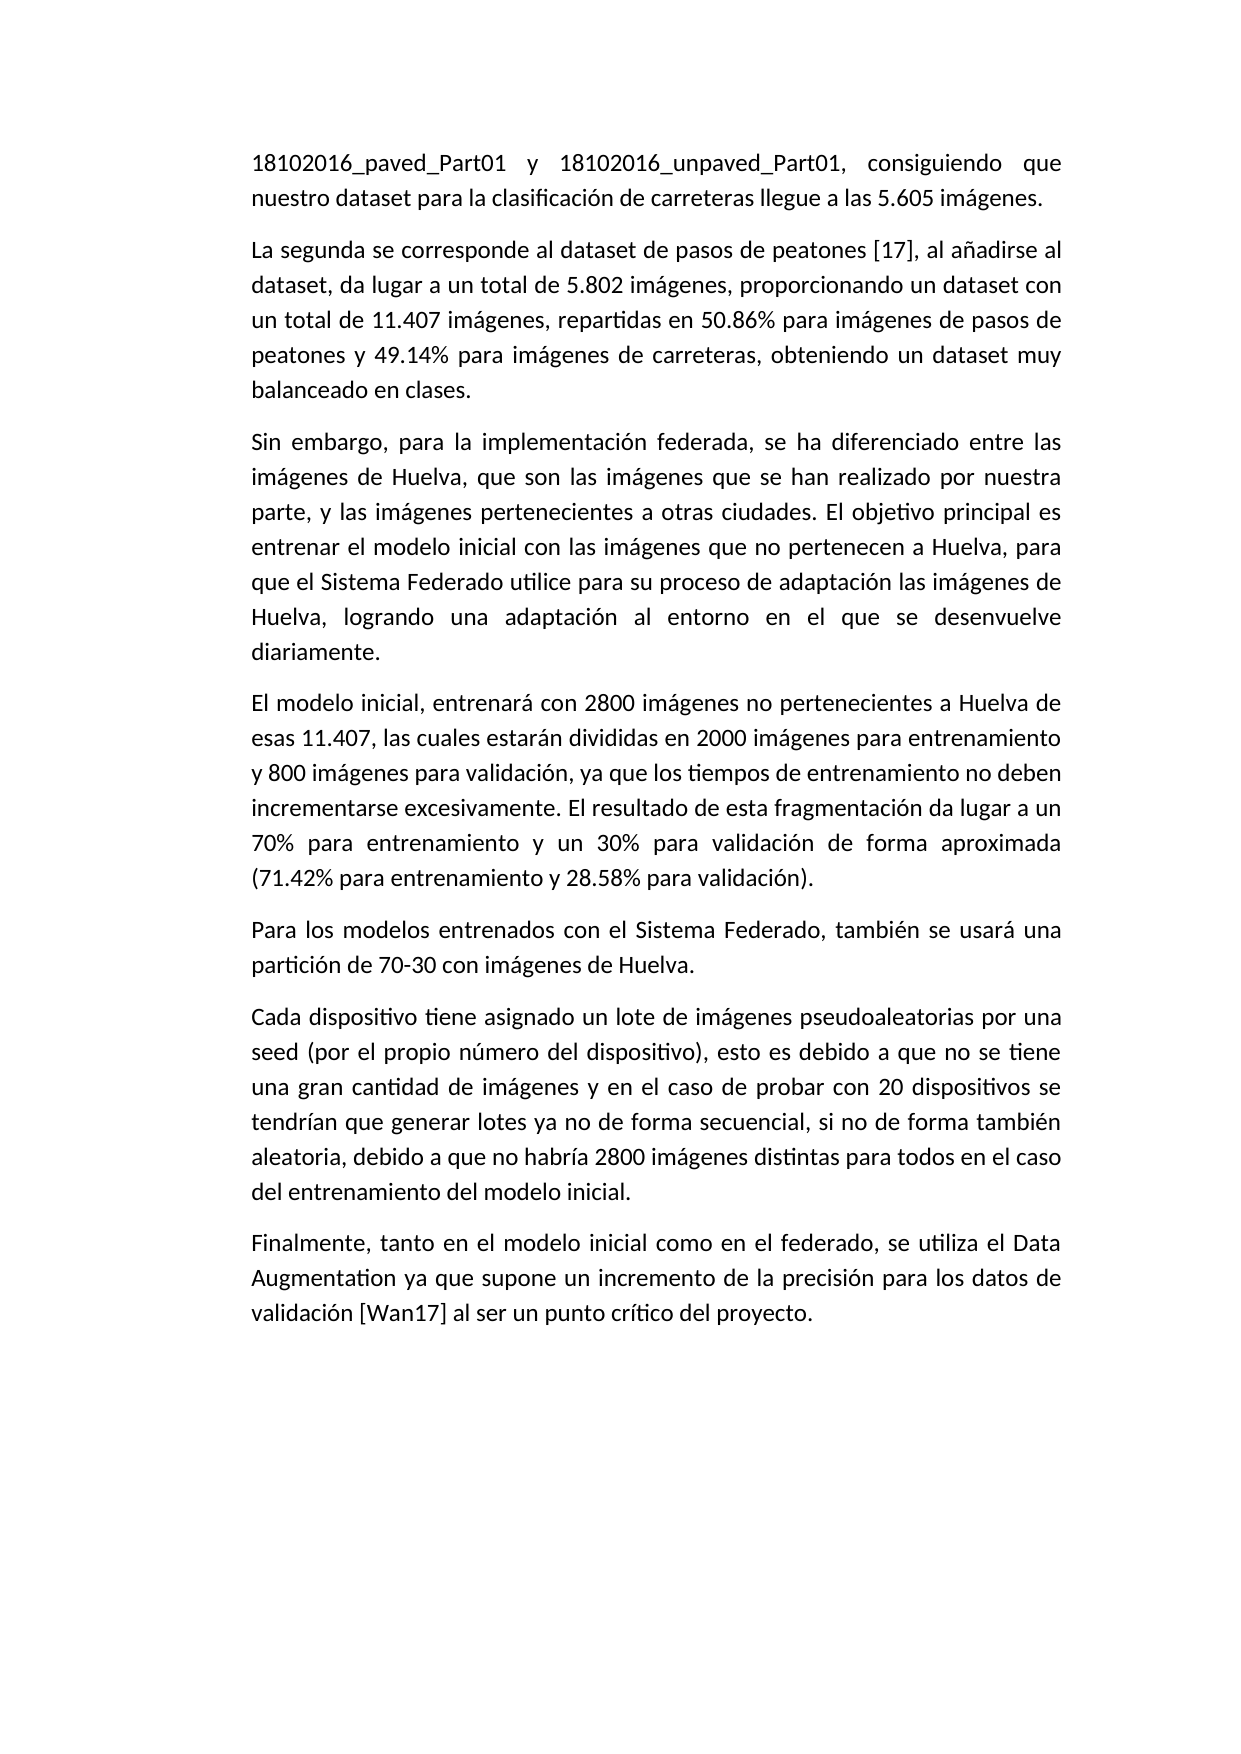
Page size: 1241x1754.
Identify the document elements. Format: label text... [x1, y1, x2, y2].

text Sin embargo, para la implementación federada, se ha diferenciado entre las imágenes de Huelva, que son las imágenes que se han realizado por nuestra parte, y las imágenes pertenecientes a otras ciudades. El objetivo principal es entrenar el modelo inicial con las imágenes que no pertenecen a Huelva, para que el Sistema Federado utilice para su proceso de adaptación las imágenes de Huelva, logrando una adaptación al entorno en el que se desenvuelve diariamente. [251, 426, 1063, 666]
text Para los modelos entrenados con el Sistema Federado, también se usará una partición de 70-30 con imágenes de Huelva. [251, 914, 1063, 980]
text Cada dispositivo tiene asignado un lote de imágenes pseudoaleatorias por una seed (por el propio número del dispositivo), esto es debido a que no se tiene una gran cantidad de imágenes y en el caso de probar con 20 dispositivos se tendrían que generar lotes ya no de forma secuencial, si no de forma también aleatoria, debido a que no habría 2800 imágenes distintas para todos en el caso del entrenamiento del modelo inicial. [251, 1001, 1063, 1206]
text El modelo inicial, entrenará con 2800 imágenes no pertenecientes a Huelva de esas 11.407, las cuales estarán divididas en 2000 imágenes para entrenamiento y 800 imágenes para validación, ya que los tiempos de entrenamiento no deben incrementarse excesivamente. El resultado de esta fragmentación da lugar a un 70% para entrenamiento y un 30% para validación de forma aproximada (71.42% para entrenamiento y 28.58% para validación). [251, 688, 1063, 893]
text Finalmente, tanto en el modelo inicial como en el federado, se utiliza el Data Augmentation ya que supone un incremento de la precisión para los datos de validación [Wan17] al ser un punto crítico del proyecto. [251, 1228, 1063, 1328]
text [251, 148, 1063, 213]
text La segunda se corresponde al dataset de pasos de peatones [17], al añadirse al dataset, da lugar a un total de 5.802 imágenes, proporcionando un dataset con un total de 11.407 imágenes, repartidas en 50.86% para imágenes de pasos de peatones y 49.14% para imágenes de carreteras, obteniendo un dataset muy balanceado en clases. [251, 234, 1063, 405]
